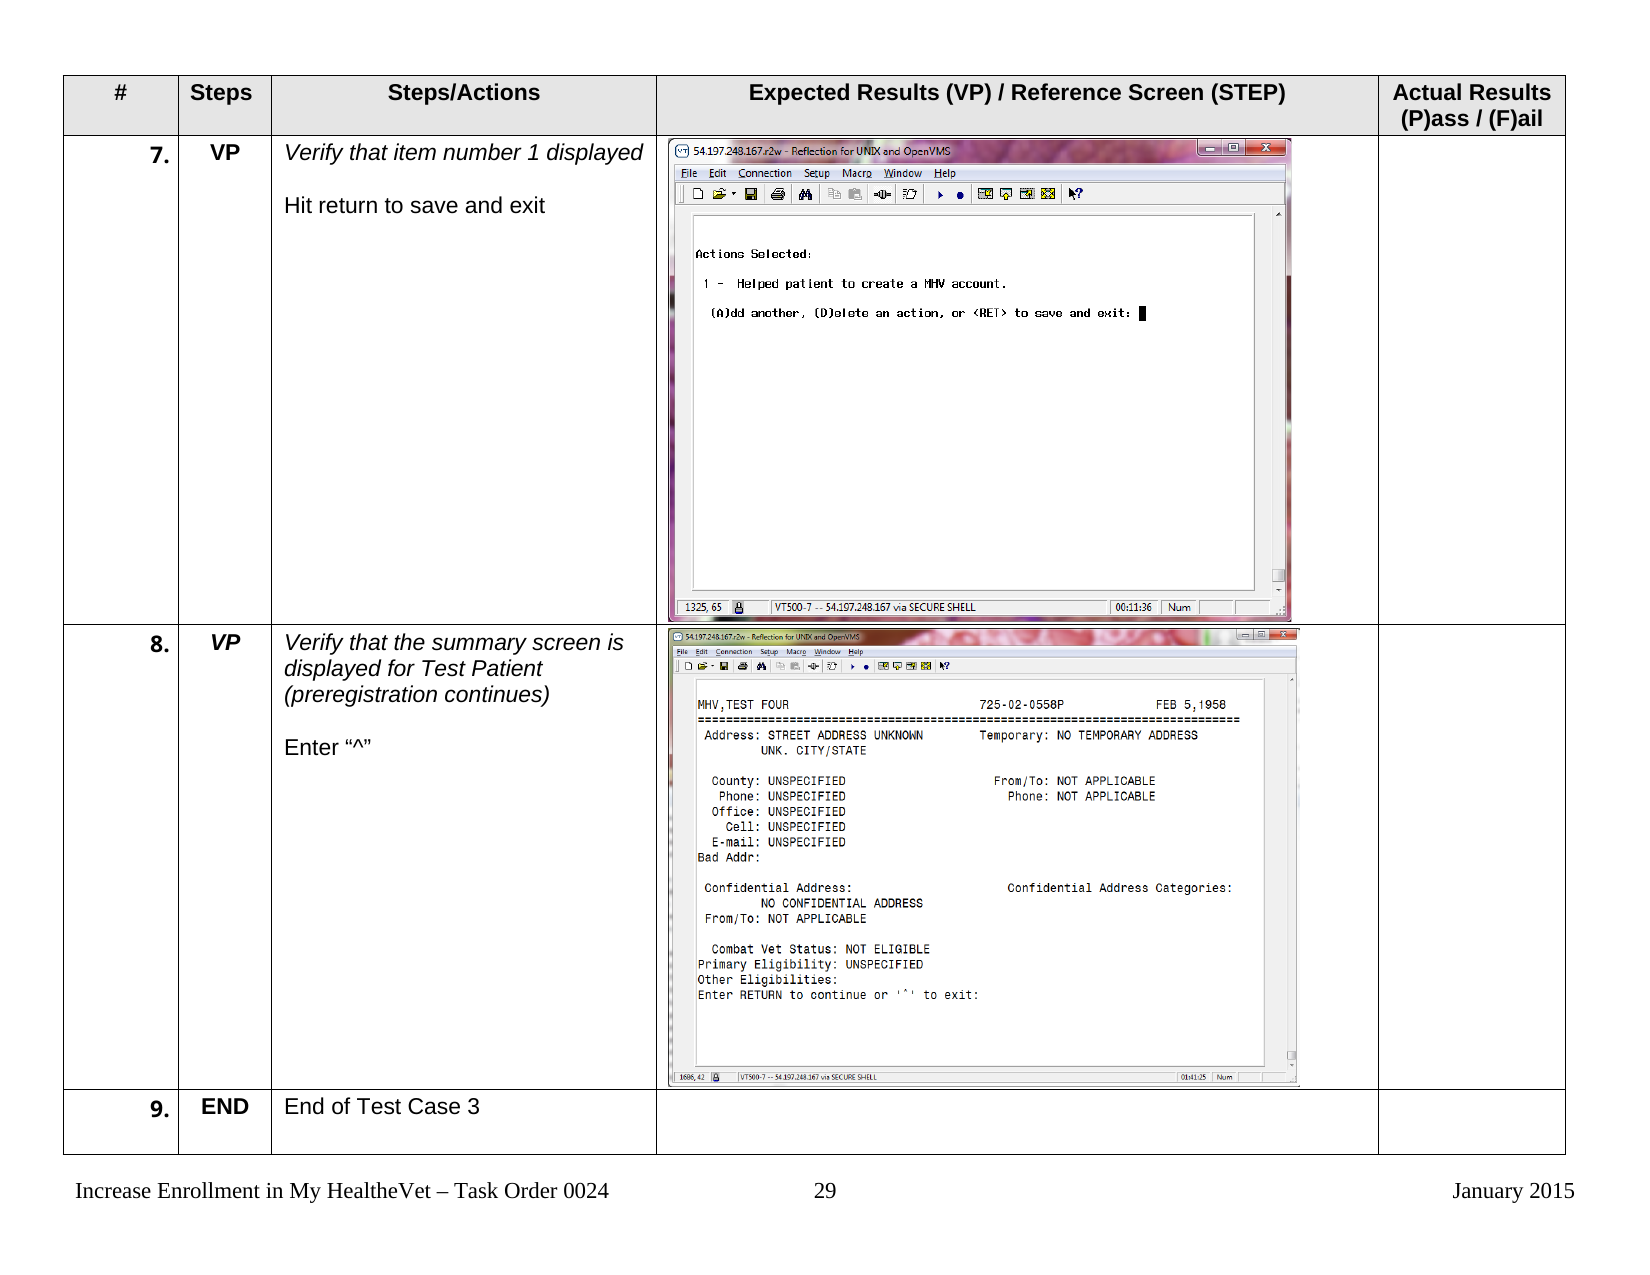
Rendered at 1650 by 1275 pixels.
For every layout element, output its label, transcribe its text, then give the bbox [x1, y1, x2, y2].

table_cell VP [179, 136, 271, 624]
table_cell Verify that the summary screen is displayed for Test Patient (preregistration continues) Enter “^” [272, 625, 656, 1089]
table_cell [64, 136, 178, 624]
table_header # [64, 76, 178, 135]
table_cell VP [179, 625, 271, 1089]
table_cell [64, 1090, 178, 1154]
table_cell End of Test Case 3 [272, 1090, 656, 1154]
table_cell [1379, 1090, 1565, 1154]
table_cell [1379, 625, 1565, 1089]
table_cell Verify that item number 1 displayed Hit return to save and exit [272, 136, 656, 624]
table_cell [657, 1090, 1378, 1154]
table_cell [657, 136, 1378, 624]
table_header Steps/Actions [272, 76, 656, 135]
table_cell [657, 625, 1378, 1089]
table_header Actual Results (P)ass / (F)ail [1379, 76, 1565, 135]
picture [668, 138, 1292, 622]
table_cell [1379, 136, 1565, 624]
table_header Expected Results (VP) / Reference Screen (STEP) [657, 76, 1378, 135]
table_cell [64, 625, 178, 1089]
table_cell END [179, 1090, 271, 1154]
table_header Steps [179, 76, 271, 135]
picture [668, 628, 1300, 1087]
